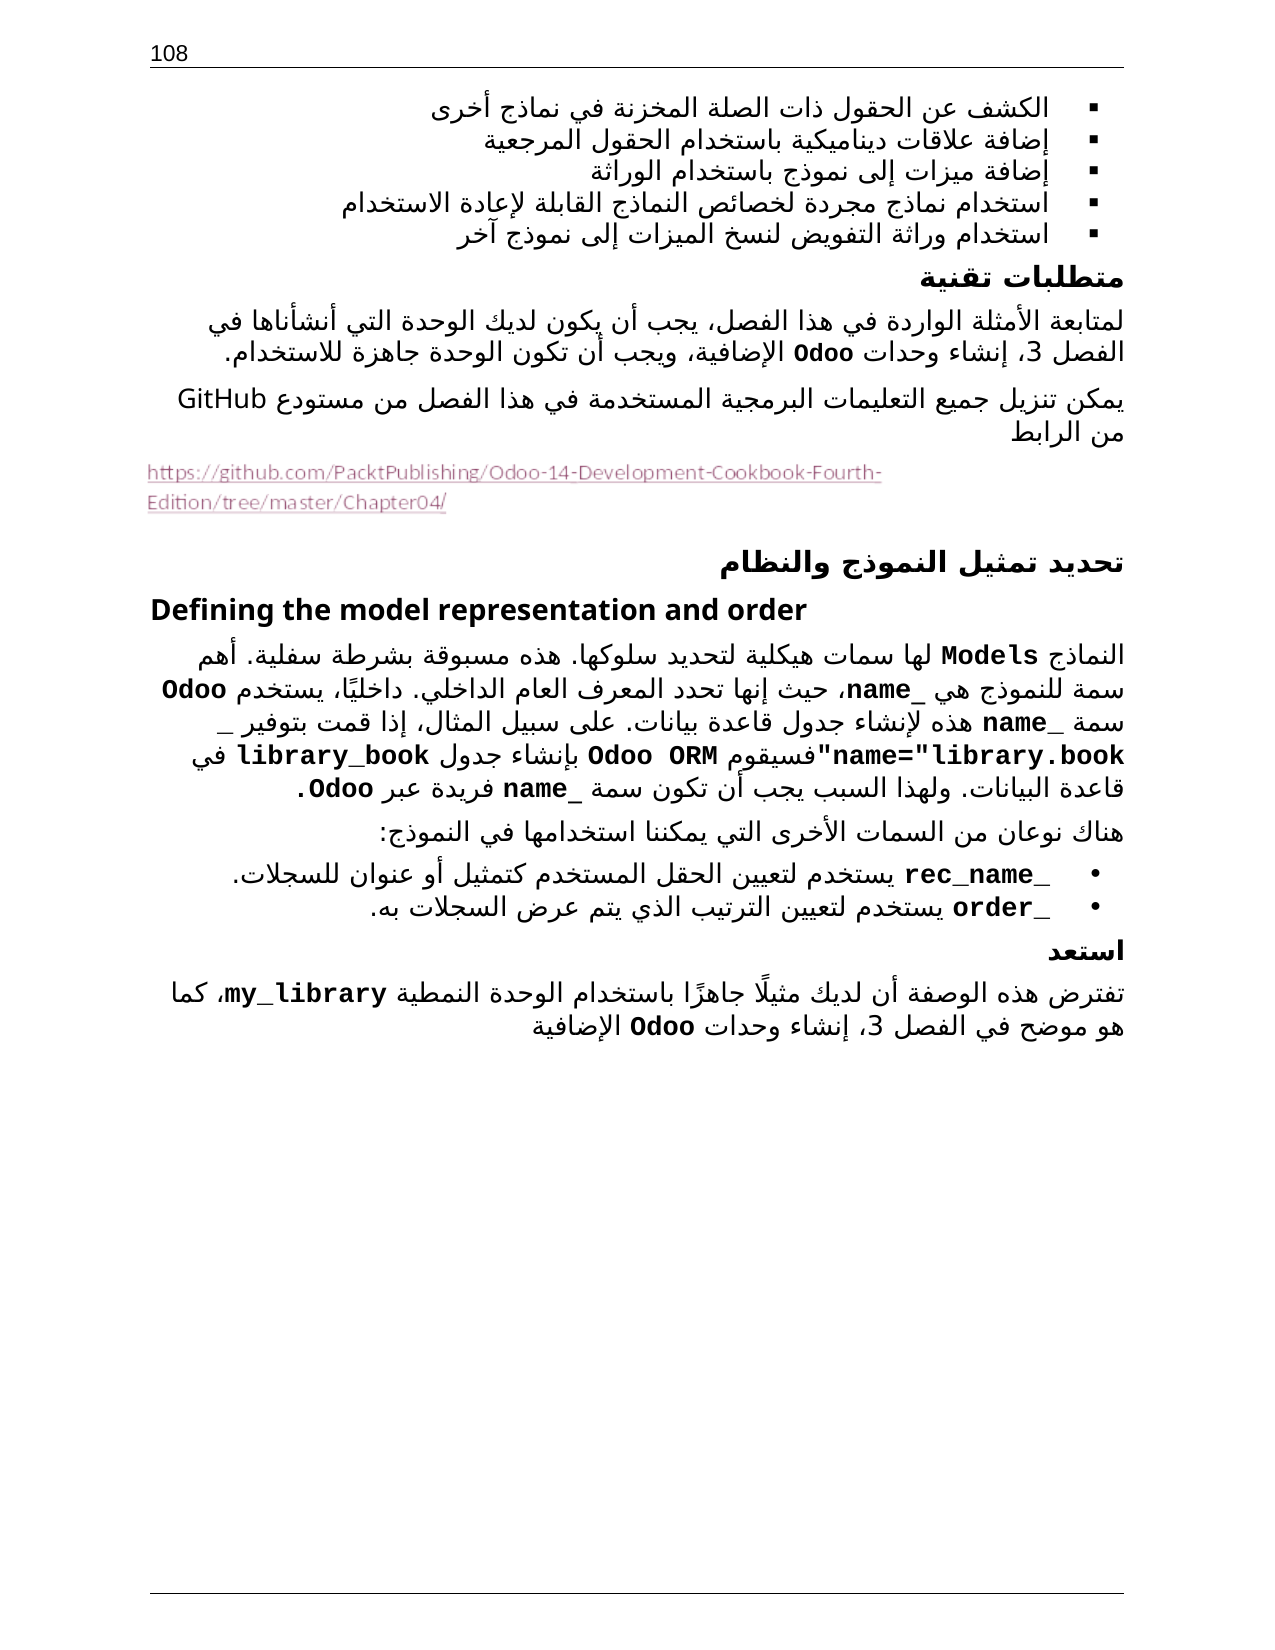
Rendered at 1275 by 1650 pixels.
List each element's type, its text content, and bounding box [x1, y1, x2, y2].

text يمكن تنزيل جميع التعليمات البرمجية المستخدمة في هذا الفصل من مستودع GitHub من الرابط [150, 379, 1125, 448]
text هناك نوعان من السمات الأخرى التي يمكننا استخدامها في النموذج: [150, 816, 1125, 848]
text استعد [150, 935, 1125, 967]
text Defining the model representation and order [150, 589, 1125, 629]
list الكشف عن الحقول ذات الصلة المخزنة في نماذج أخرى [150, 92, 1087, 124]
list إضافة ميزات إلى نموذج باستخدام الوراثة [150, 156, 1087, 187]
list _rec_name يستخدم لتعيين الحقل المستخدم كتمثيل أو عنوان للسجلات. [150, 858, 1087, 891]
text تحديد تمثيل النموذج والنظام [150, 545, 1125, 579]
list استخدام نماذج مجردة لخصائص النماذج القابلة لإعادة الاستخدام [150, 187, 1087, 219]
text النماذج Models لها سمات هيكلية لتحديد سلوكها. هذه مسبوقة بشرطة سفلية. أهم سمة للنموذج هي _name، حيث إنها تحدد المعرف العام الداخلي. داخليًا، يستخدم Odoo سمة _name هذه لإنشاء جدول قاعدة بيانات. على سبيل المثال، إذا قمت بتوفير _name="library.book"فسيقوم Odoo ORM بإنشاء جدول library_book في قاعدة البيانات. ولهذا السبب يجب أن تكون سمة _name فريدة عبر Odoo. [150, 640, 1125, 806]
list _order يستخدم لتعيين الترتيب الذي يتم عرض السجلات به. [150, 891, 1087, 925]
text لمتابعة الأمثلة الواردة في هذا الفصل، يجب أن يكون لديك الوحدة التي أنشأناها في الفصل 3، إنشاء وحدات Odoo الإضافية، ويجب أن تكون الوحدة جاهزة للاستخدام. [150, 305, 1125, 369]
list إضافة علاقات ديناميكية باستخدام الحقول المرجعية [150, 124, 1087, 156]
list استخدام وراثة التفويض لنسخ الميزات إلى نموذج آخر [150, 219, 1087, 250]
text تفترض هذه الوصفة أن لديك مثيلًا جاهزًا باستخدام الوحدة النمطية my_library، كما هو موضح في الفصل 3، إنشاء وحدات Odoo الإضافية [150, 977, 1125, 1043]
text متطلبات تقنية [150, 261, 1125, 294]
